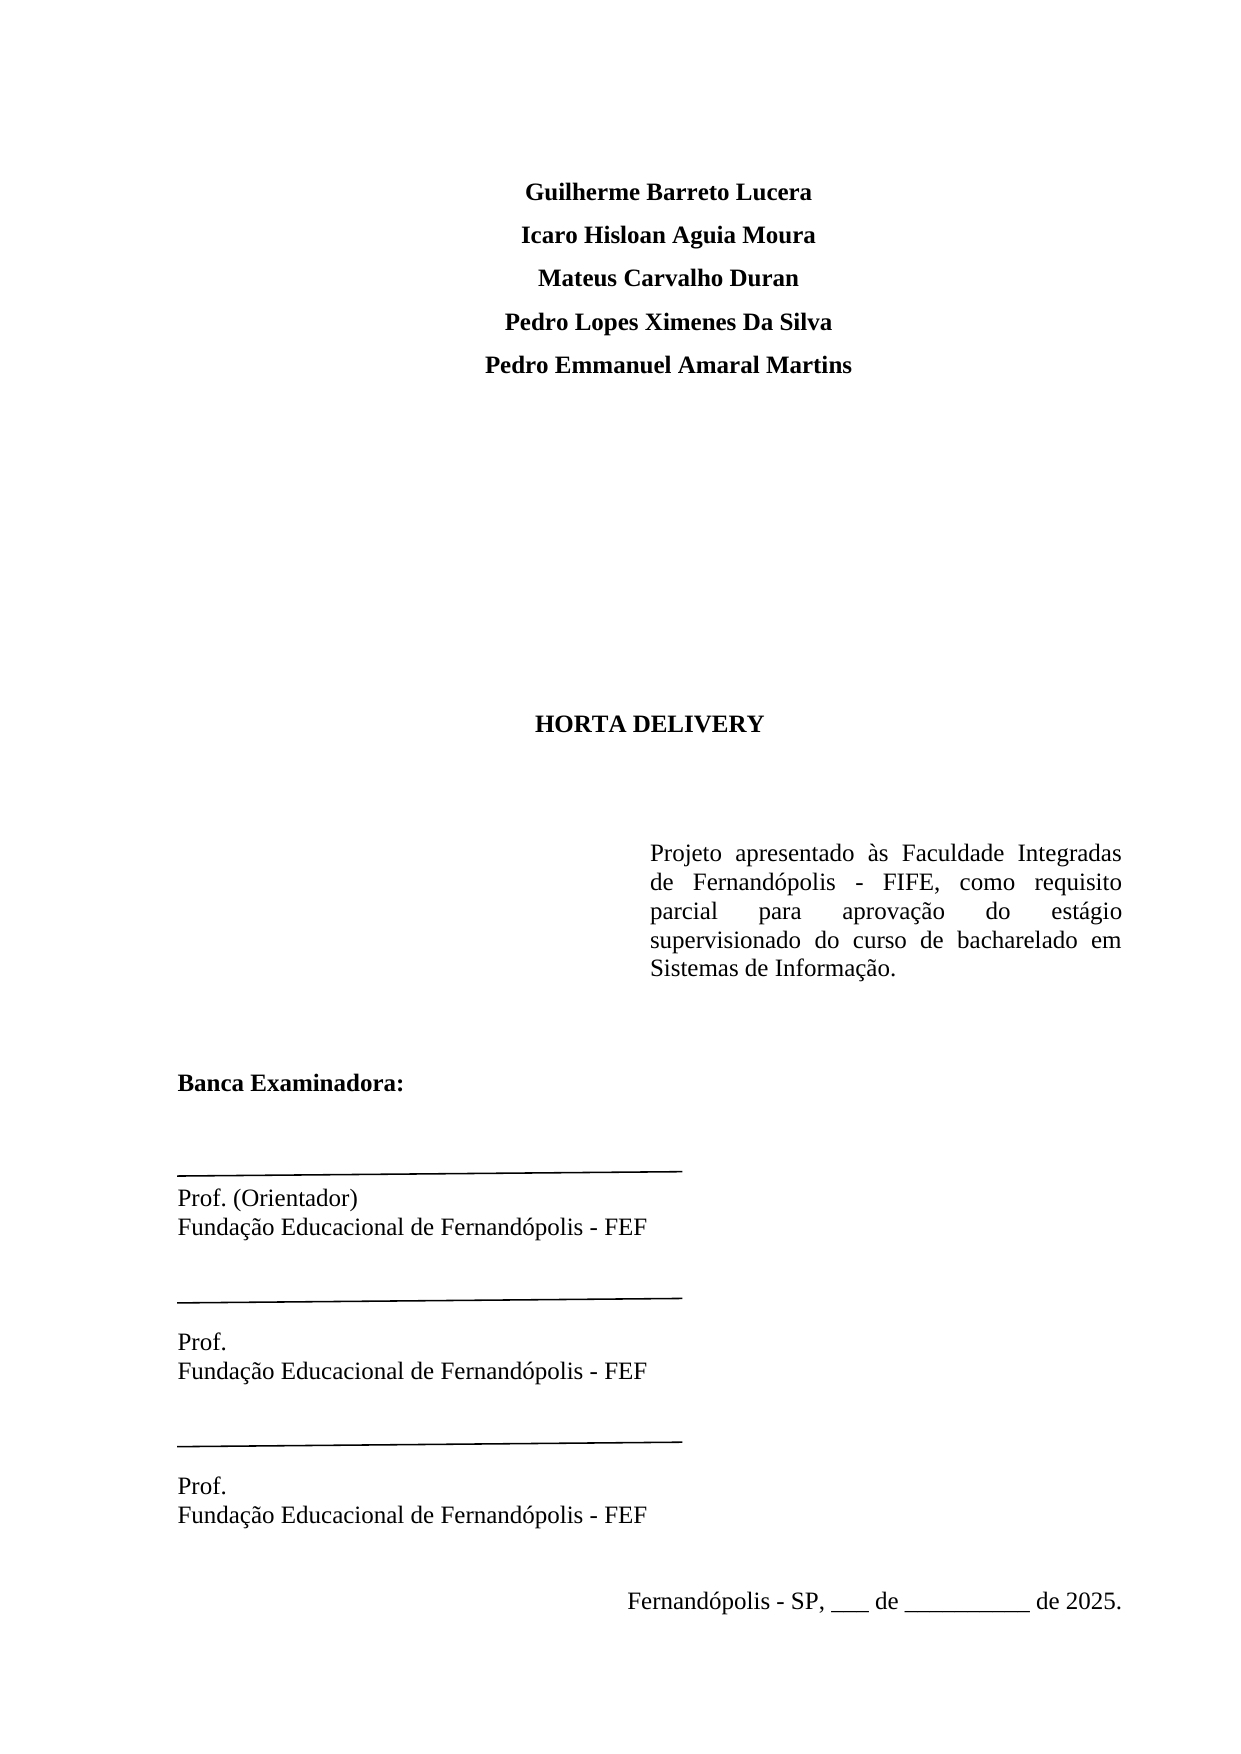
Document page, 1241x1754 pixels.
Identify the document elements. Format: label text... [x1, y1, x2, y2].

text Banca Examinadora: [177, 1068, 1122, 1097]
text Projeto apresentado às Faculdade Integradas de Fernandópolis - FIFE, como requisito parcial para aprovação do estágio supervisionado do curso de bacharelado em Sistemas de Informação. [650, 838, 1122, 982]
text Prof. Fundação Educacional de Fernandópolis - FEF [177, 1471, 1122, 1528]
text Prof. (Orientador) Fundação Educacional de Fernandópolis - FEF [177, 1183, 1122, 1241]
text Fernandópolis - SP, ___ de __________ de 2025. [177, 1586, 1122, 1615]
text Prof. Fundação Educacional de Fernandópolis - FEF [177, 1298, 1122, 1385]
text Icaro Hisloan Aguia Moura [177, 220, 1122, 249]
text Pedro Emmanuel Amaral Martins [177, 350, 1122, 378]
text Guilherme Barreto Lucera [177, 177, 1122, 206]
text Pedro Lopes Ximenes Da Silva [177, 307, 1122, 335]
text Mateus Carvalho Duran [177, 263, 1122, 292]
text HORTA DELIVERY [177, 709, 1122, 781]
